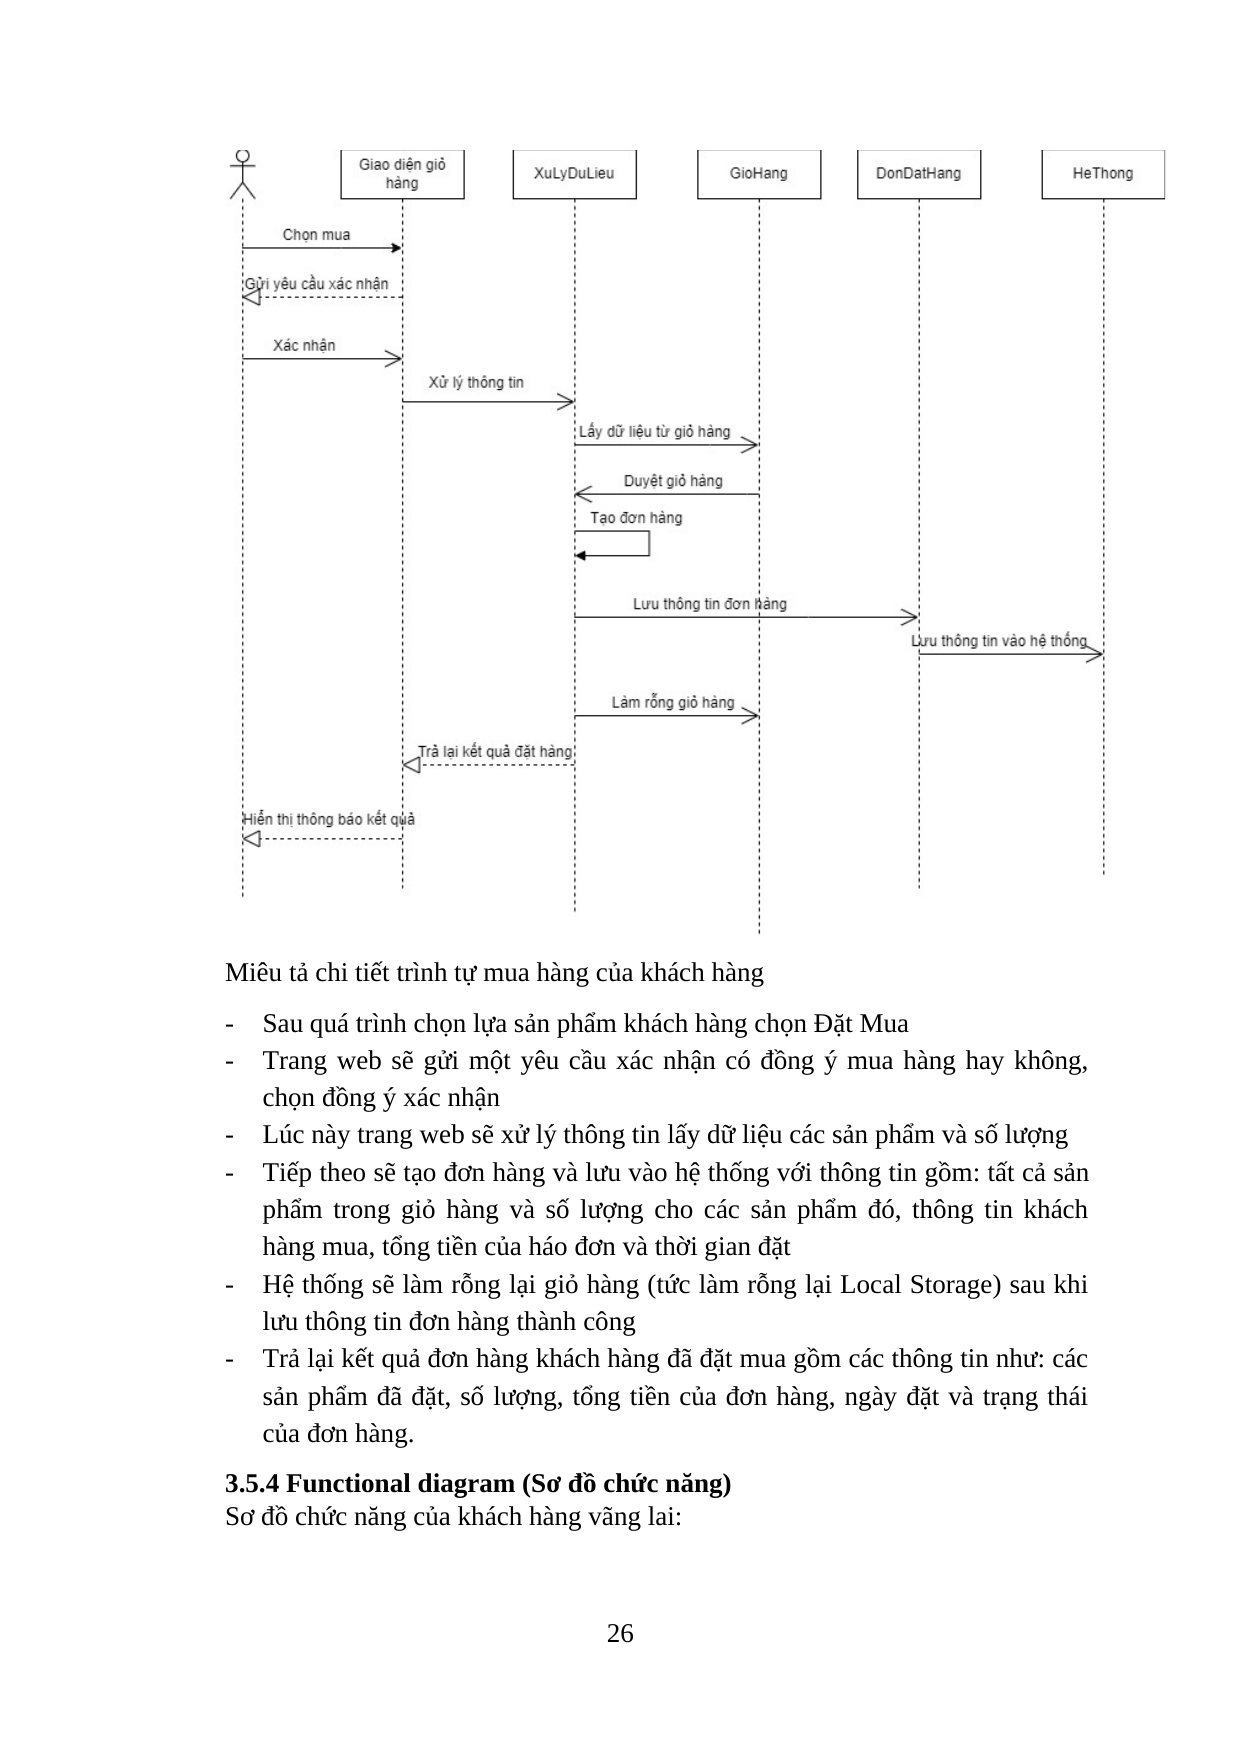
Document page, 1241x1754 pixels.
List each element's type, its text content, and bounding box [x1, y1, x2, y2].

list Lúc này trang web sẽ xử lý thông tin lấy dữ liệu các sản phẩm và số lượng [225, 1118, 1090, 1150]
list Tiếp theo sẽ tạo đơn hàng và lưu vào hệ thống với thông tin gồm: tất cả sản phẩm trong giỏ hàng và số lượng cho các sản phẩm đó, thông tin khách hàng mua, tổng tiền của háo đơn và thời gian đặt [225, 1156, 1090, 1262]
subtitle 3.5.4 Functional diagram (Sơ đồ chức năng) [150, 1467, 1090, 1498]
list Trả lại kết quả đơn hàng khách hàng đã đặt mua gồm các thông tin như: các sản phẩm đã đặt, số lượng, tổng tiền của đơn hàng, ngày đặt và trạng thái của đơn hàng. [225, 1342, 1090, 1448]
list Hệ thống sẽ làm rỗng lại giỏ hàng (tức làm rỗng lại Local Storage) sau khi lưu thông tin đơn hàng thành công [225, 1268, 1090, 1336]
list Trang web sẽ gửi một yêu cầu xác nhận có đồng ý mua hàng hay không, chọn đồng ý xác nhận [225, 1044, 1090, 1112]
list Sau quá trình chọn lựa sản phẩm khách hàng chọn Đặt Mua [225, 1007, 1090, 1038]
text Sơ đồ chức năng của khách hàng vãng lai: [150, 1500, 1090, 1531]
text Miêu tả chi tiết trình tự mua hàng của khách hàng [150, 956, 1090, 988]
picture [225, 150, 1166, 938]
